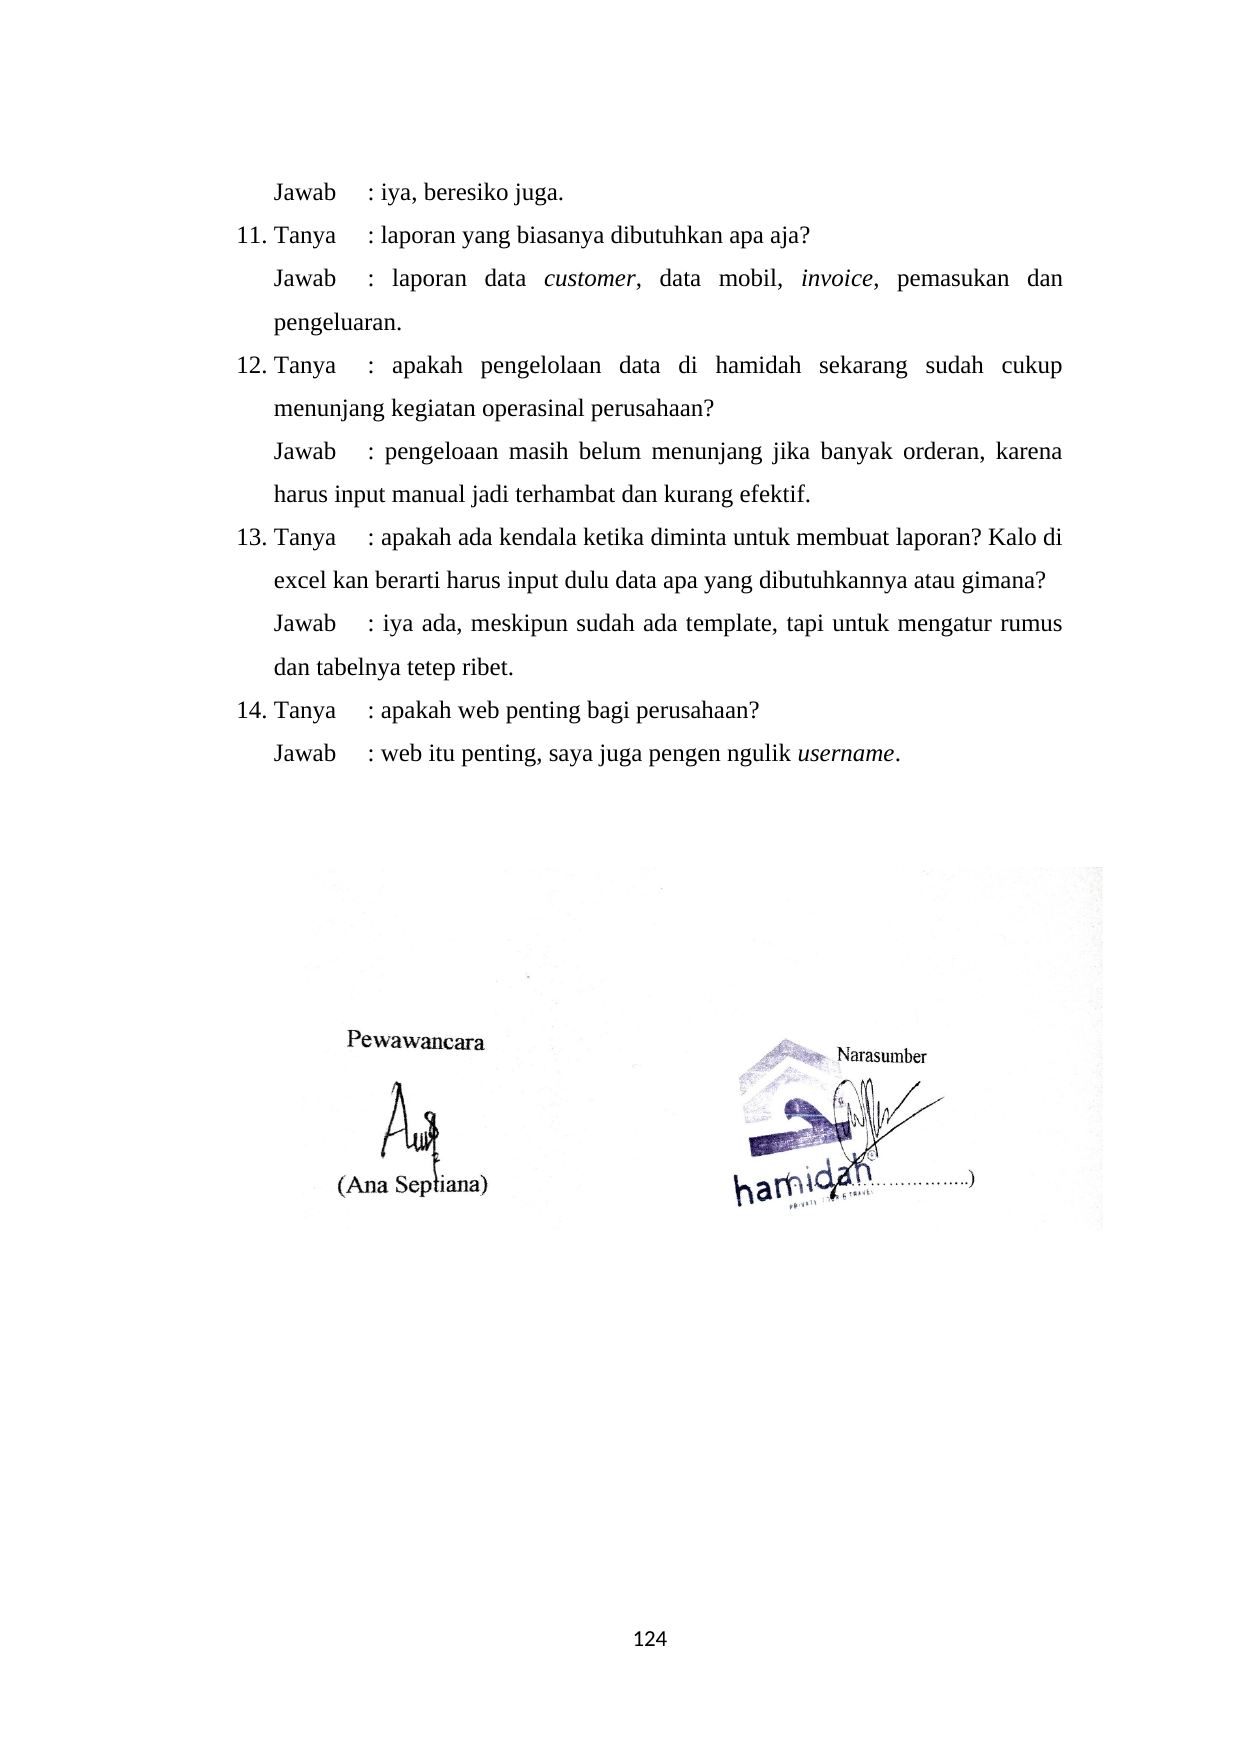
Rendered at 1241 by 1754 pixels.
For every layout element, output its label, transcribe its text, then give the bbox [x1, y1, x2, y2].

text Jawab : web itu penting, saya juga pengen ngulik username. [274, 738, 1063, 767]
text Jawab : pengeloaan masih belum menunjang jika banyak orderan, karena harus input manual jadi terhambat dan kurang efektif. [274, 436, 1063, 508]
picture [301, 867, 1103, 1231]
list Tanya : apakah web penting bagi perusahaan? [236, 695, 1063, 723]
text Jawab : iya ada, meskipun sudah ada template, tapi untuk mengatur rumus dan tabelnya tetep ribet. [274, 608, 1063, 680]
list Tanya : apakah pengelolaan data di hamidah sekarang sudah cukup menunjang kegiatan operasinal perusahaan? [236, 350, 1063, 422]
list Tanya : laporan yang biasanya dibutuhkan apa aja? [236, 220, 1063, 249]
text Jawab : laporan data customer, data mobil, invoice, pemasukan dan pengeluaran. [274, 263, 1063, 335]
list Tanya : apakah ada kendala ketika diminta untuk membuat laporan? Kalo di excel kan berarti harus input dulu data apa yang dibutuhkannya atau gimana? [236, 522, 1063, 594]
text Jawab : iya, beresiko juga. [274, 177, 1063, 206]
